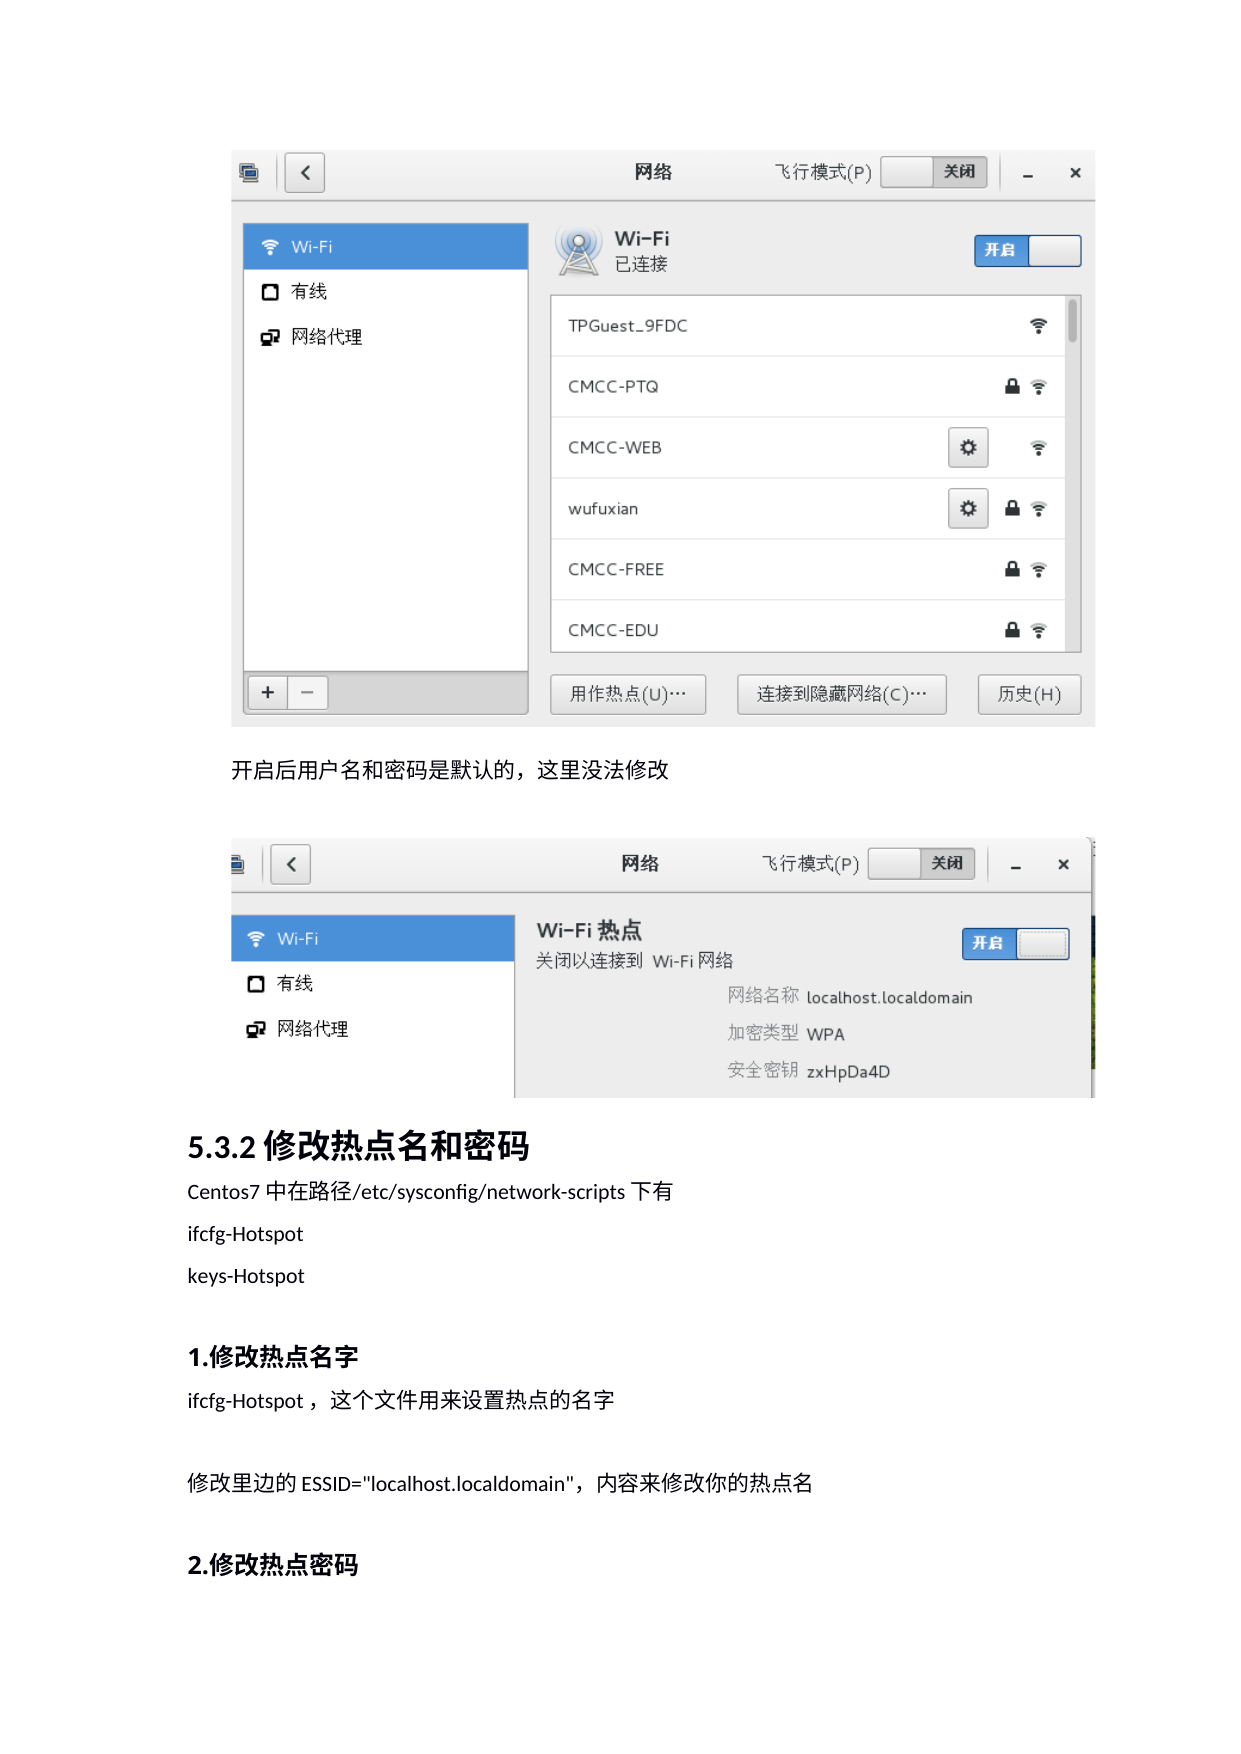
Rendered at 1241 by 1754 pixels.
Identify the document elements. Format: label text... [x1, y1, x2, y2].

subtitle 1.修改热点名字 [187, 1333, 1053, 1375]
picture [231, 837, 1096, 1098]
text 5.3.2 修改热点名和密码 [187, 1125, 1053, 1166]
text ifcfg-Hotspot ，这个文件用来设置热点的名字 [187, 1375, 1053, 1416]
text keys-Hotspot [187, 1250, 1053, 1291]
text 修改里边的ESSID="localhost.localdomain"，内容来修改你的热点名 [187, 1458, 1053, 1500]
picture [231, 150, 1096, 727]
subtitle 2.修改热点密码 [187, 1541, 1053, 1583]
text Centos7 中在路径/etc/sysconfig/network-scripts下有 [187, 1166, 1053, 1208]
text ifcfg-Hotspot [187, 1208, 1053, 1250]
text 开启后用户名和密码是默认的，这里没法修改 [187, 753, 1053, 784]
